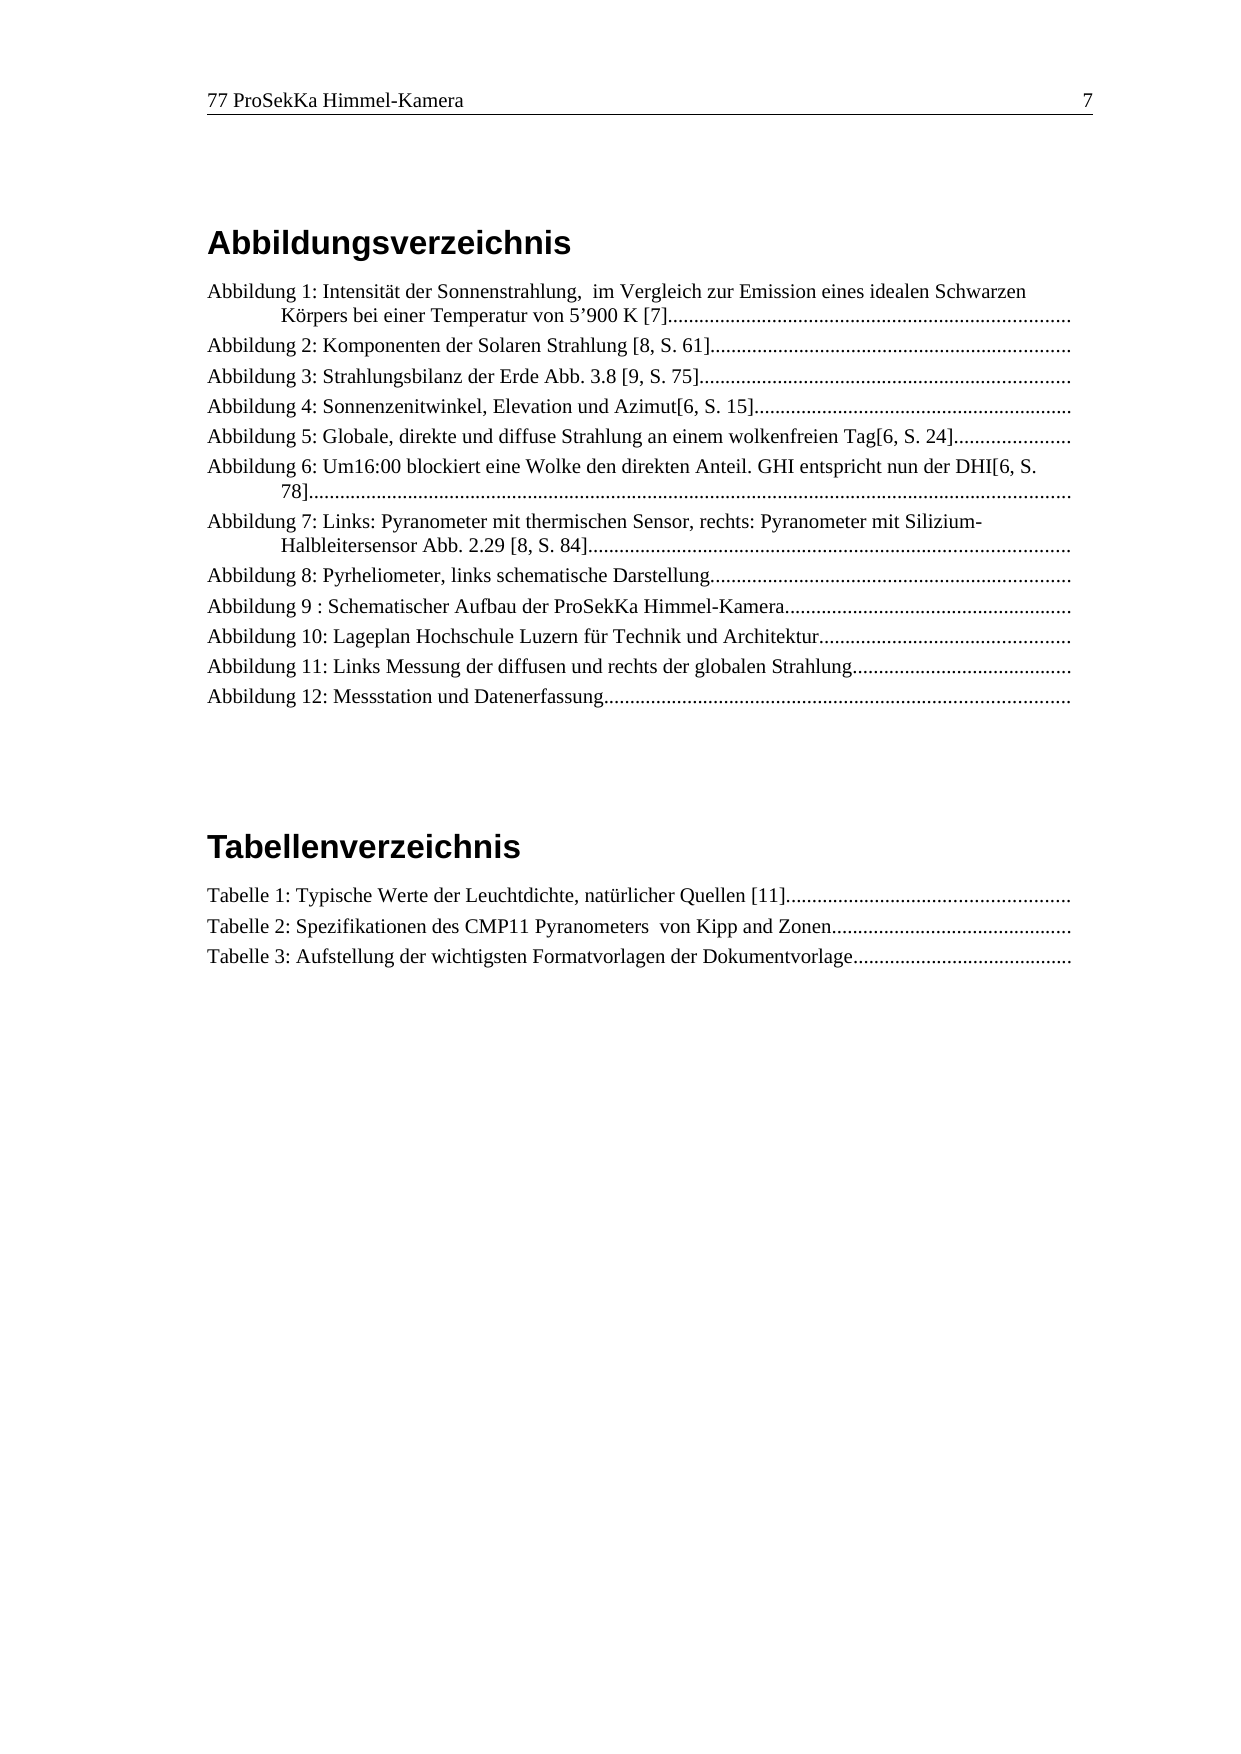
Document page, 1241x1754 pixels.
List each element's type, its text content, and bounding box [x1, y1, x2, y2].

text Abbildung 8: Pyrheliometer, links schematische Darstellung. 18 [207, 563, 1048, 587]
text Abbildung 7: Links: Pyranometer mit thermischen Sensor, rechts: Pyranometer mit Silizium-Halbleitersensor Abb. 2.29 [8, S. 84]. 18 [207, 509, 1048, 557]
text Abbildung 5: Globale, direkte und diffuse Strahlung an einem wolkenfreien Tag[6, S. 24]. 15 [207, 424, 1048, 448]
text Abbildung 2: Komponenten der Solaren Strahlung [8, S. 61] 14 [207, 333, 1048, 357]
text Abbildung 12: Messstation und Datenerfassung 35 [207, 684, 1048, 708]
text Tabelle 2: Spezifikationen des CMP11 Pyranometers von Kipp and Zonen 32 [207, 914, 1048, 938]
subtitle Tabellenverzeichnis [207, 827, 1093, 866]
subtitle Abbildungsverzeichnis [207, 223, 1093, 261]
text Tabelle 1: Typische Werte der Leuchtdichte, natürlicher Quellen [11]. 26 [207, 883, 1048, 907]
text Abbildung 9 : Schematischer Aufbau der ProSekKa Himmel-Kamera. 32 [207, 593, 1048, 618]
text Abbildung 10: Lageplan Hochschule Luzern für Technik und Architektur 34 [207, 624, 1048, 648]
text Abbildung 1: Intensität der Sonnenstrahlung, im Vergleich zur Emission eines idealen Schwarzen Körpers bei einer Temperatur von 5’900 K [7]. 13 [207, 279, 1048, 327]
text Abbildung 11: Links Messung der diffusen und rechts der globalen Strahlung. 34 [207, 654, 1048, 678]
text Abbildung 3: Strahlungsbilanz der Erde Abb. 3.8 [9, S. 75] 14 [207, 363, 1048, 388]
text Tabelle 3: Aufstellung der wichtigsten Formatvorlagen der Dokumentvorlage 37 [207, 944, 1048, 968]
text Abbildung 4: Sonnenzenitwinkel, Elevation und Azimut[6, S. 15] 15 [207, 394, 1048, 418]
text Abbildung 6: Um16:00 blockiert eine Wolke den direkten Anteil. GHI entspricht nun der DHI[6, S. 78]. 16 [207, 454, 1048, 503]
